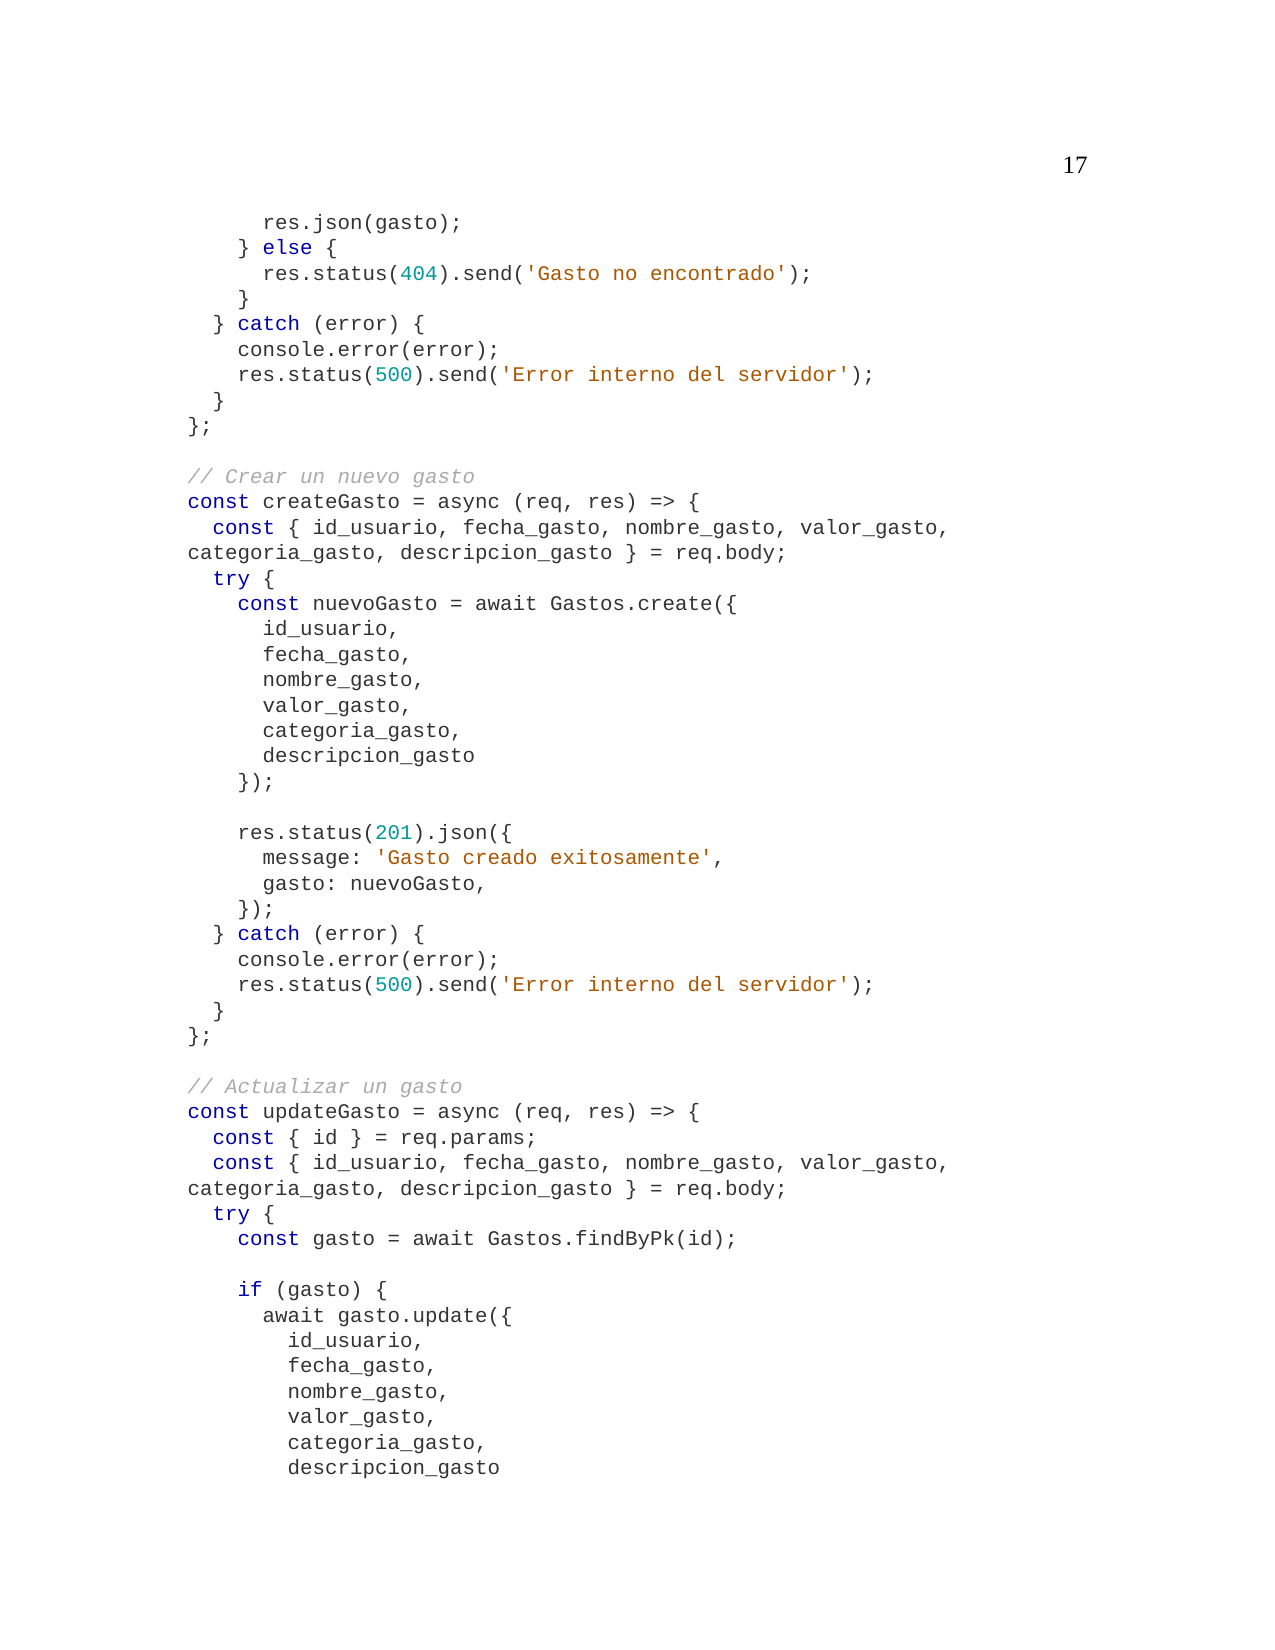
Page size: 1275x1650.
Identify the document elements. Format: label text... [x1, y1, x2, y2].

text descripcion_gasto [187, 1455, 1087, 1481]
text await gasto.update({ [187, 1303, 1087, 1328]
text const updateGasto = async (req, res) => { [187, 1099, 1087, 1125]
text res.json(gasto); [187, 210, 1087, 235]
text const gasto = await Gastos.findByPk(id); [187, 1227, 1087, 1252]
text const createGasto = async (req, res) => { [187, 489, 1087, 515]
text console.error(error); [187, 947, 1087, 972]
text } catch (error) { [187, 922, 1087, 947]
text } [187, 286, 1087, 312]
text }; [187, 1023, 1087, 1049]
text // Crear un nuevo gasto [187, 464, 1087, 489]
text id_usuario, [187, 1328, 1087, 1354]
text const { id_usuario, fecha_gasto, nombre_gasto, valor_gasto, categoria_gasto, descripcion_gasto } = req.body; [187, 515, 1087, 566]
text const { id } = req.params; [187, 1125, 1087, 1150]
text nombre_gasto, [187, 667, 1087, 693]
text const { id_usuario, fecha_gasto, nombre_gasto, valor_gasto, categoria_gasto, descripcion_gasto } = req.body; [187, 1150, 1087, 1201]
text try { [187, 1201, 1087, 1227]
text // Actualizar un gasto [187, 1074, 1087, 1099]
text id_usuario, [187, 617, 1087, 642]
text if (gasto) { [187, 1277, 1087, 1303]
text categoria_gasto, [187, 718, 1087, 744]
text categoria_gasto, [187, 1430, 1087, 1455]
text gasto: nuevoGasto, [187, 871, 1087, 896]
text message: 'Gasto creado exitosamente', [187, 845, 1087, 871]
text }); [187, 769, 1087, 794]
text }; [187, 413, 1087, 439]
text nombre_gasto, [187, 1379, 1087, 1404]
text }); [187, 896, 1087, 922]
text try { [187, 566, 1087, 591]
text descripcion_gasto [187, 744, 1087, 769]
text console.error(error); [187, 337, 1087, 362]
text valor_gasto, [187, 693, 1087, 718]
text fecha_gasto, [187, 642, 1087, 667]
text fecha_gasto, [187, 1354, 1087, 1379]
text res.status(500).send('Error interno del servidor'); [187, 972, 1087, 998]
text valor_gasto, [187, 1404, 1087, 1430]
text const nuevoGasto = await Gastos.create({ [187, 591, 1087, 617]
text res.status(500).send('Error interno del servidor'); [187, 362, 1087, 388]
text } else { [187, 235, 1087, 261]
text } catch (error) { [187, 312, 1087, 337]
text } [187, 388, 1087, 413]
text } [187, 998, 1087, 1023]
text res.status(201).json({ [187, 820, 1087, 845]
text res.status(404).send('Gasto no encontrado'); [187, 261, 1087, 286]
